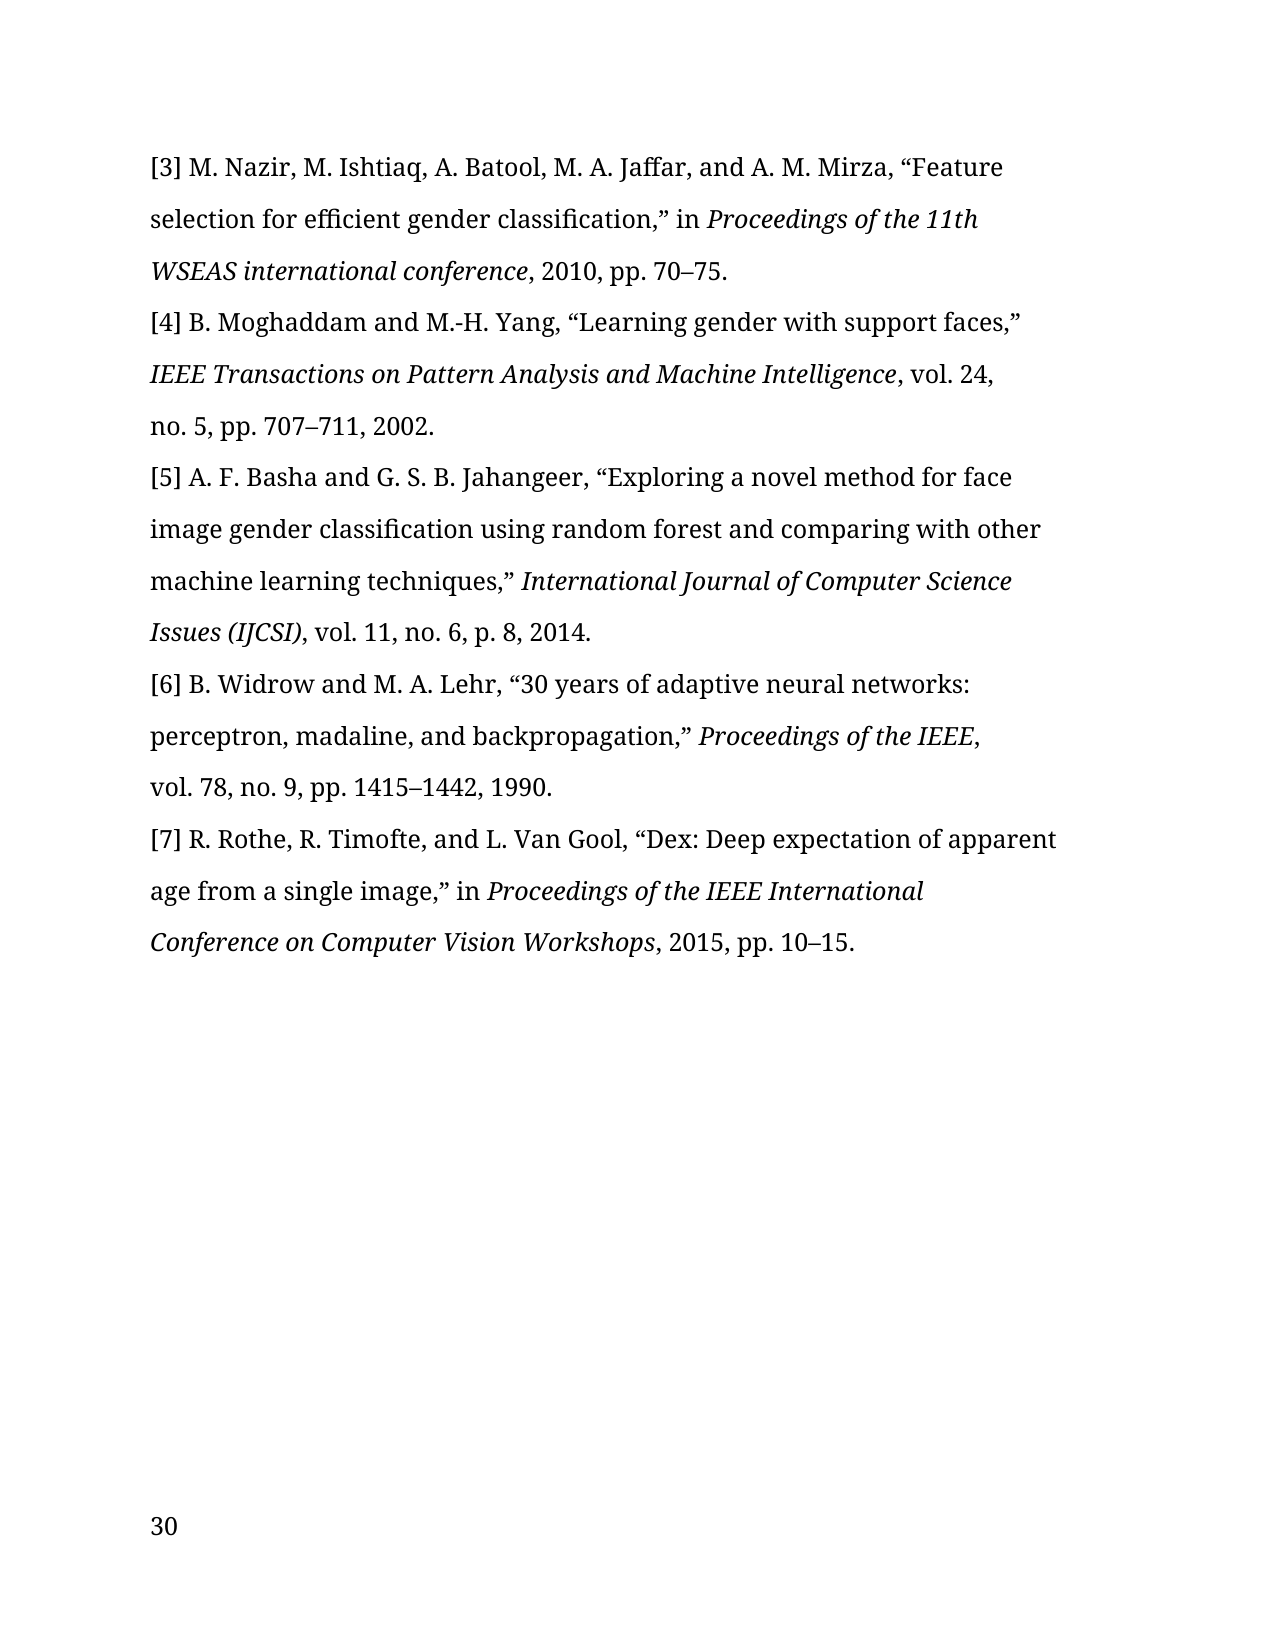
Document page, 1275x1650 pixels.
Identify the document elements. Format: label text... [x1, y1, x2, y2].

text [7] R. Rothe, R. Timofte, and L. Van Gool, “Dex: Deep expectation of apparent [150, 822, 1125, 856]
text IEEE Transactions on Pattern Analysis and Machine Intelligence, vol. 24, [150, 357, 1125, 391]
text Issues (IJCSI), vol. 11, no. 6, p. 8, 2014. [150, 615, 1125, 649]
text age from a single image,” in Proceedings of the IEEE International [150, 873, 1125, 907]
text perceptron, madaline, and backpropagation,” Proceedings of the IEEE, [150, 718, 1125, 752]
text image gender classification using random forest and comparing with other [150, 512, 1125, 546]
text [6] B. Widrow and M. A. Lehr, “30 years of adaptive neural networks: [150, 667, 1125, 701]
text vol. 78, no. 9, pp. 1415–1442, 1990. [150, 770, 1125, 804]
text [3] M. Nazir, M. Ishtiaq, A. Batool, M. A. Jaffar, and A. M. Mirza, “Feature [150, 150, 1125, 184]
text Conference on Computer Vision Workshops, 2015, pp. 10–15. [150, 925, 1125, 959]
text [5] A. F. Basha and G. S. B. Jahangeer, “Exploring a novel method for face [150, 460, 1125, 494]
text [4] B. Moghaddam and M.-H. Yang, “Learning gender with support faces,” [150, 305, 1125, 339]
text no. 5, pp. 707–711, 2002. [150, 408, 1125, 442]
text selection for efficient gender classification,” in Proceedings of the 11th [150, 202, 1125, 236]
text WSEAS international conference, 2010, pp. 70–75. [150, 253, 1125, 287]
text machine learning techniques,” International Journal of Computer Science [150, 563, 1125, 597]
